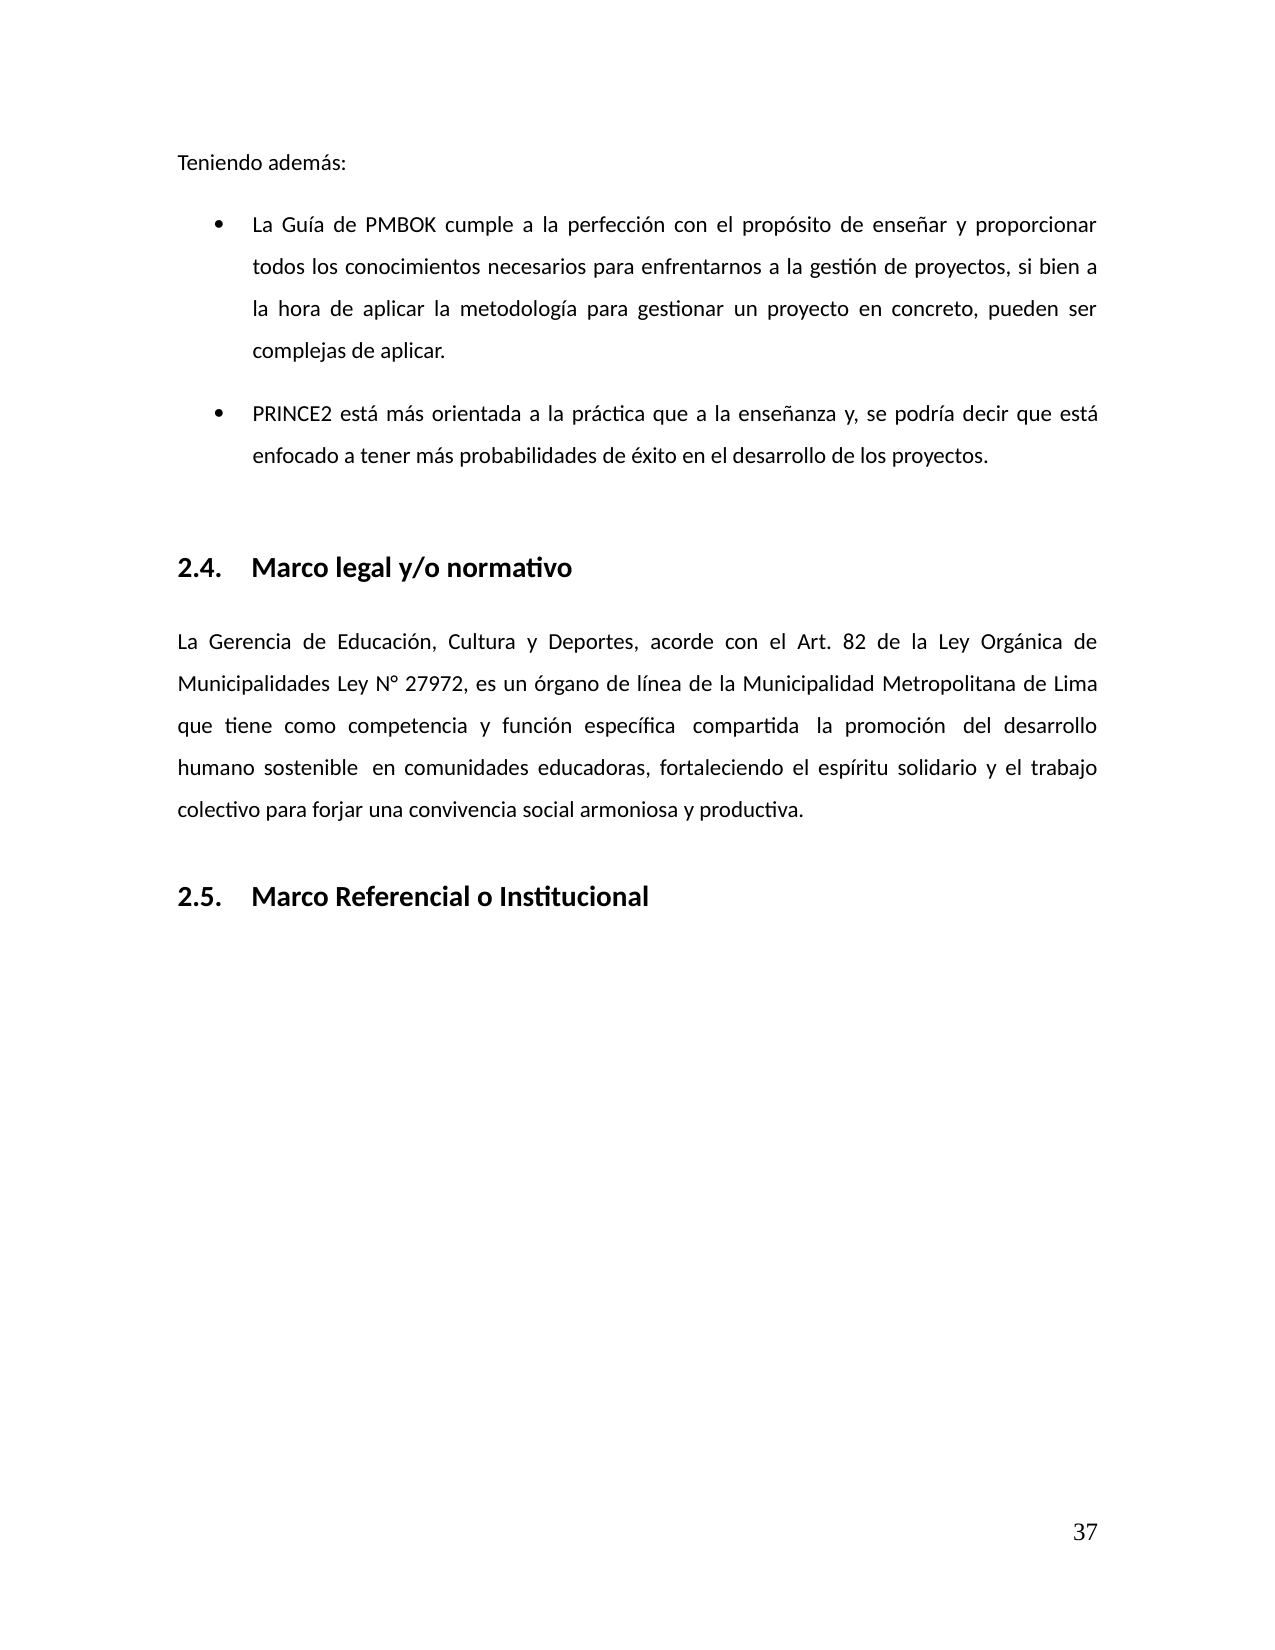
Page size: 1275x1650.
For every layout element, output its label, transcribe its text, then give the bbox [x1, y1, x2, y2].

list La Guía de PMBOK cumple a la perfección con el propósito de enseñar y proporcionar todos los conocimientos necesarios para enfrentarnos a la gestión de proyectos, si bien a la hora de aplicar la metodología para gestionar un proyecto en concreto, pueden ser complejas de aplicar. [215, 211, 1098, 364]
list PRINCE2 está más orientada a la práctica que a la enseñanza y, se podría decir que está enfocado a tener más probabilidades de éxito en el desarrollo de los proyectos. [215, 399, 1098, 469]
list Teniendo además: [177, 148, 1098, 176]
list La Gerencia de Educación, Cultura y Deportes, acorde con el Art. 82 de la Ley Orgánica de Municipalidades Ley N° 27972, es un órgano de línea de la Municipalidad Metropolitana de Lima que tiene como competencia y función específica compartida la promoción del desarrollo humano sostenible en comunidades educadoras, fortaleciendo el espíritu solidario y el trabajo colectivo para forjar una convivencia social armoniosa y productiva. [177, 627, 1098, 823]
subtitle Marco legal y/o normativo [177, 549, 1098, 584]
subtitle Marco Referencial o Institucional [177, 878, 1098, 914]
